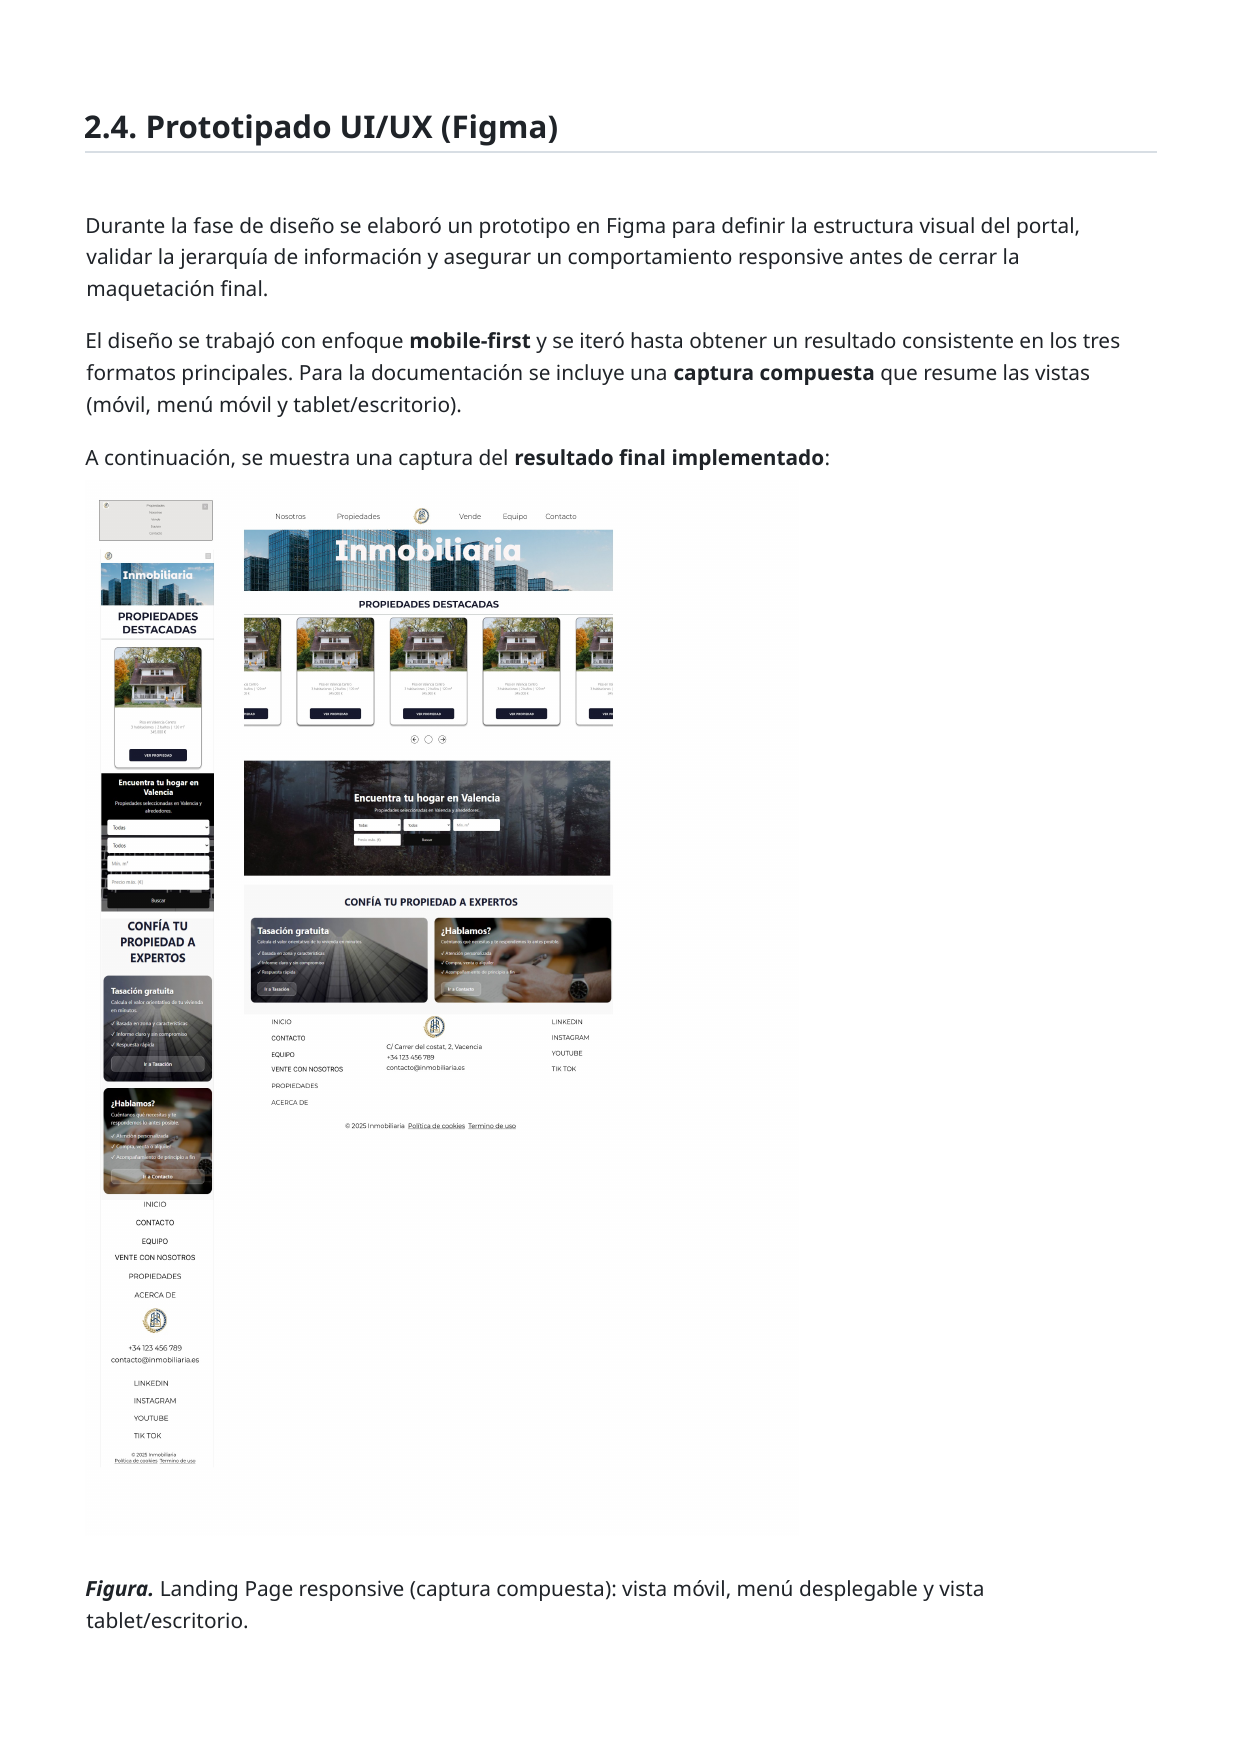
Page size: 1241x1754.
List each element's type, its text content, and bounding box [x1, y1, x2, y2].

picture [85, 480, 800, 1536]
subtitle 2.4. Prototipado UI/UX (Figma) [84, 105, 1154, 148]
text Figura. Landing Page responsive (captura compuesta): vista móvil, menú desplegable y vista tablet/escritorio. [85, 1574, 1148, 1634]
text A continuación, se muestra una captura del resultado final implementado: [85, 443, 1148, 471]
text El diseño se trabajó con enfoque mobile-first y se iteró hasta obtener un resultado consistente en los tres formatos principales. Para la documentación se incluye una captura compuesta que resume las vistas (móvil, menú móvil y tablet/escritorio). [85, 327, 1148, 419]
text Durante la fase de diseño se elaboró un prototipo en Figma para definir la estructura visual del portal, validar la jerarquía de información y asegurar un comportamiento responsive antes de cerrar la maquetación final. [85, 211, 1148, 303]
